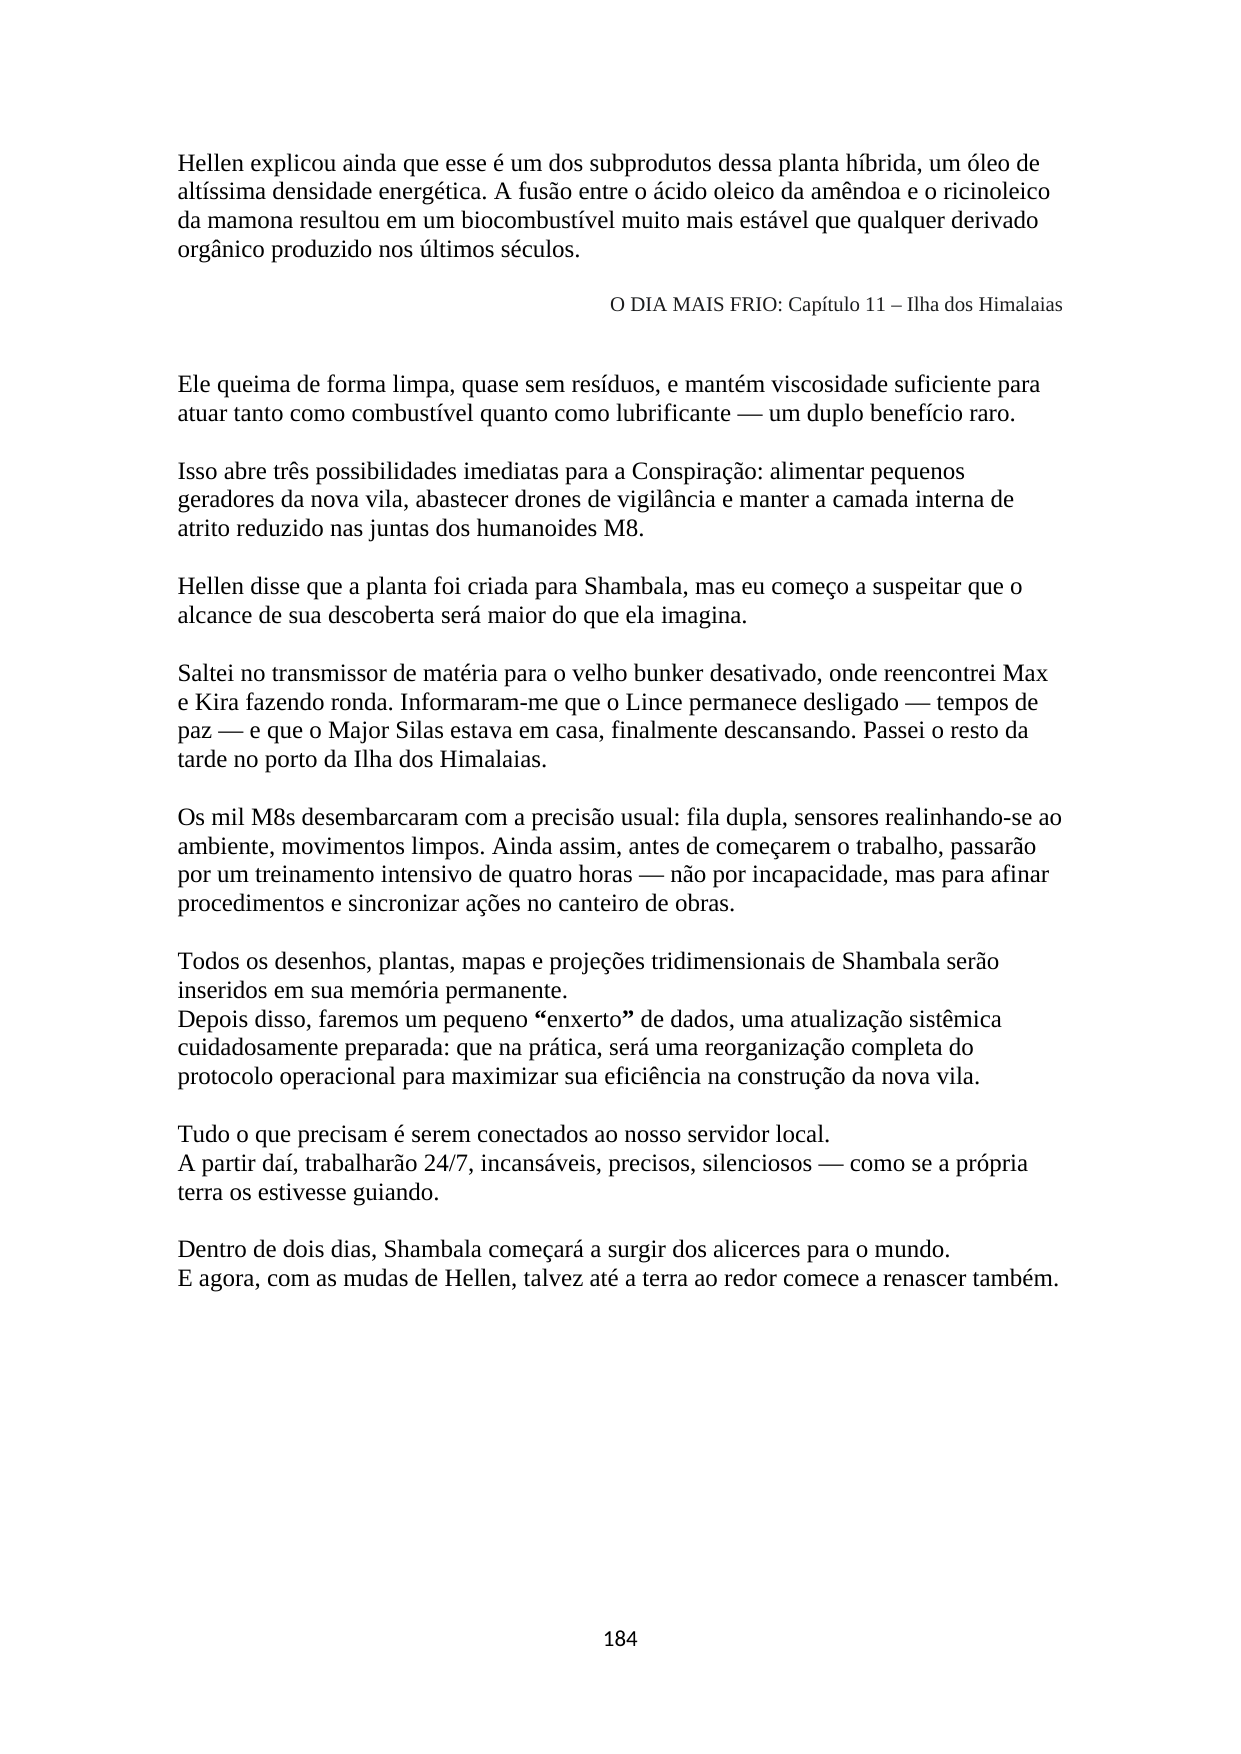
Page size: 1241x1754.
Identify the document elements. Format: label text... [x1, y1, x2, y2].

text Ele queima de forma limpa, quase sem resíduos, e mantém viscosidade suficiente para atuar tanto como combustível quanto como lubrificante — um duplo benefício raro. [177, 369, 1063, 427]
text Dentro de dois dias, Shambala começará a surgir dos alicerces para o mundo. E agora, com as mudas de Hellen, talvez até a terra ao redor comece a renascer também. [177, 1234, 1063, 1292]
text O DIA MAIS FRIO: Capítulo 11 – Ilha dos Himalaias [177, 292, 1063, 316]
text Os mil M8s desembarcaram com a precisão usual: fila dupla, sensores realinhando-se ao ambiente, movimentos limpos. Ainda assim, antes de começarem o trabalho, passarão por um treinamento intensivo de quatro horas — não por incapacidade, mas para afinar procedimentos e sincronizar ações no canteiro de obras. [177, 802, 1063, 917]
text Isso abre três possibilidades imediatas para a Conspiração: alimentar pequenos geradores da nova vila, abastecer drones de vigilância e manter a camada interna de atrito reduzido nas juntas dos humanoides M8. [177, 456, 1063, 542]
text Saltei no transmissor de matéria para o velho bunker desativado, onde reencontrei Max e Kira fazendo ronda. Informaram-me que o Lince permanece desligado — tempos de paz — e que o Major Silas estava em casa, finalmente descansando. Passei o resto da tarde no porto da Ilha dos Himalaias. [177, 658, 1063, 773]
text Hellen disse que a planta foi criada para Shambala, mas eu começo a suspeitar que o alcance de sua descoberta será maior do que ela imagina. [177, 571, 1063, 629]
text Todos os desenhos, plantas, mapas e projeções tridimensionais de Shambala serão inseridos em sua memória permanente. Depois disso, faremos um pequeno “enxerto” de dados, uma atualização sistêmica cuidadosamente preparada: que na prática, será uma reorganização completa do protocolo operacional para maximizar sua eficiência na construção da nova vila. [177, 946, 1063, 1090]
text Tudo o que precisam é serem conectados ao nosso servidor local. A partir daí, trabalharão 24/7, incansáveis, precisos, silenciosos — como se a própria terra os estivesse guiando. [177, 1119, 1063, 1205]
text Hellen explicou ainda que esse é um dos subprodutos dessa planta híbrida, um óleo de altíssima densidade energética. A fusão entre o ácido oleico da amêndoa e o ricinoleico da mamona resultou em um biocombustível muito mais estável que qualquer derivado orgânico produzido nos últimos séculos. [177, 148, 1063, 263]
